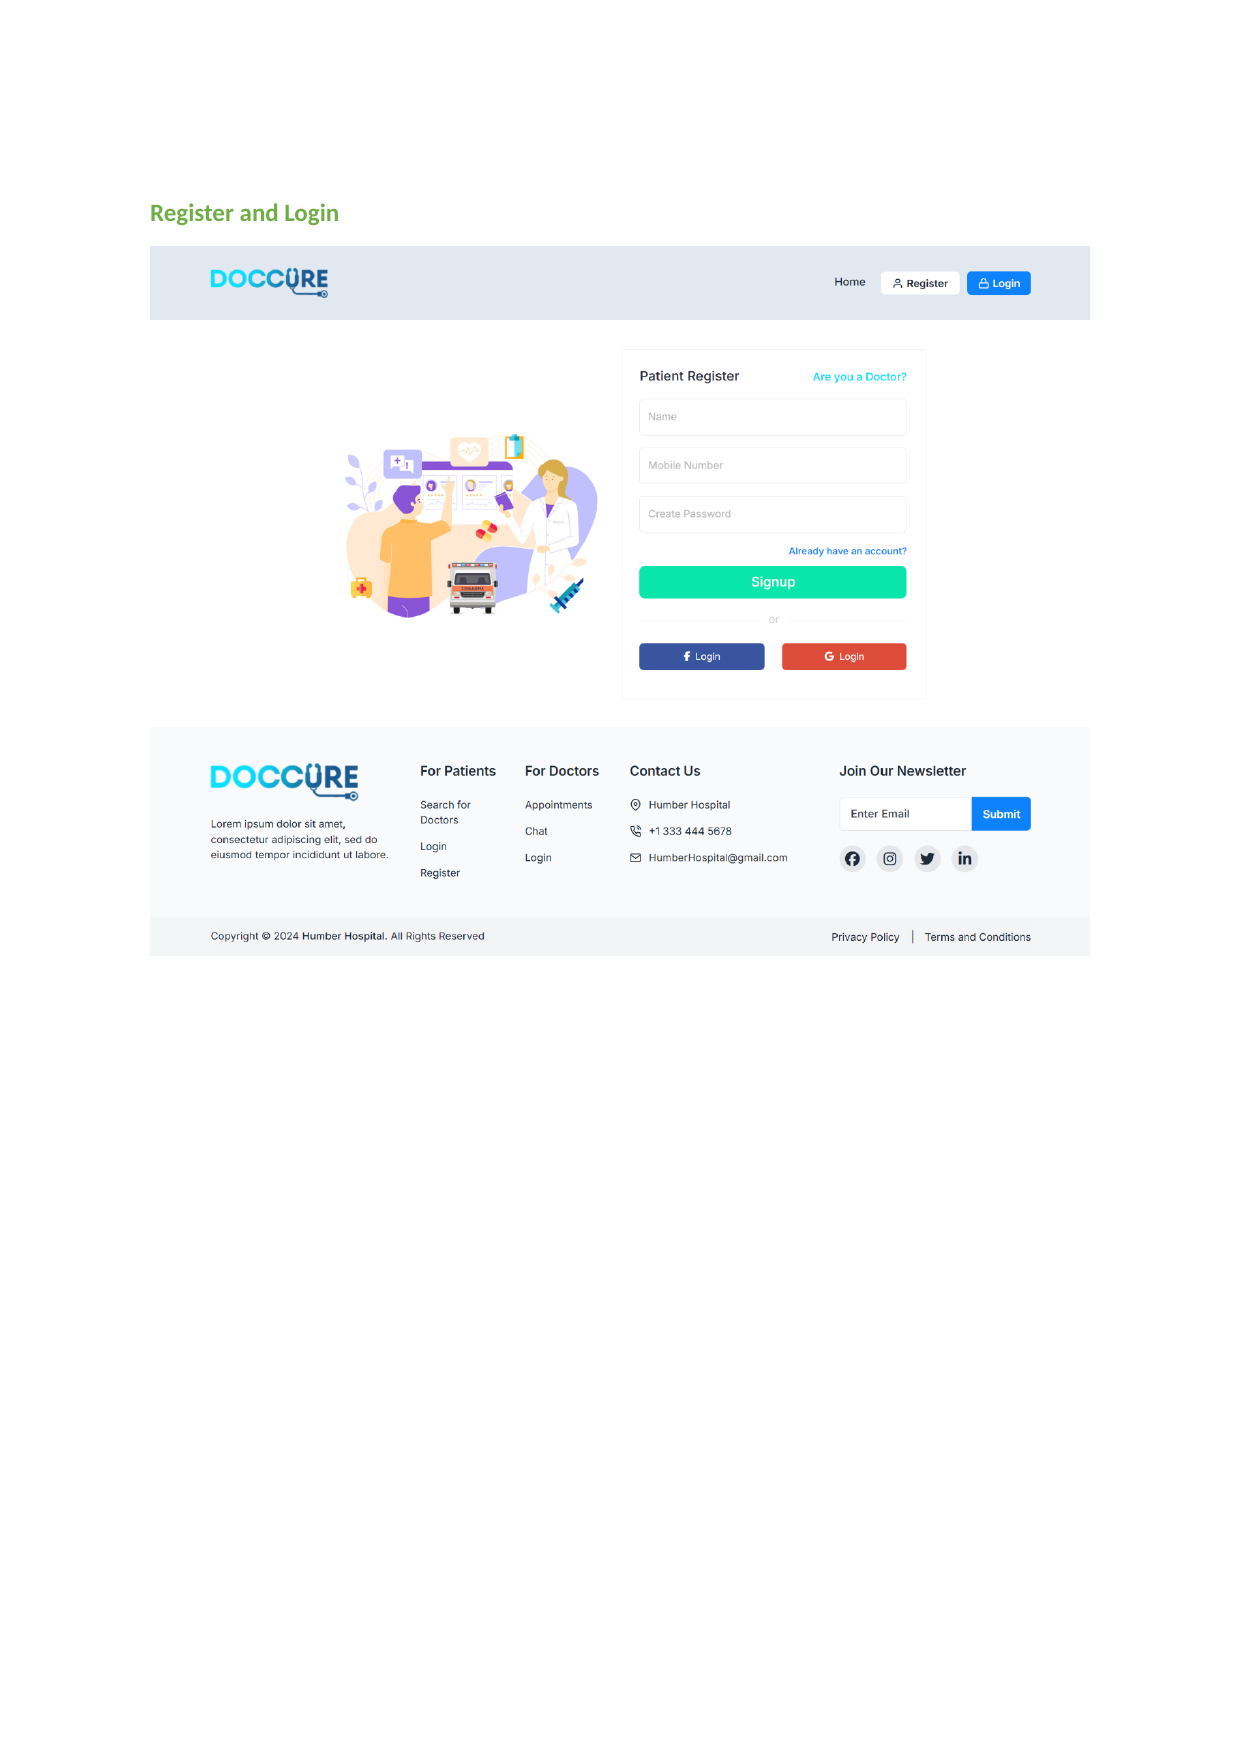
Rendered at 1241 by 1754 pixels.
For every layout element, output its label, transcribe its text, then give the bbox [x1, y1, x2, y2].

picture [150, 246, 1091, 956]
text Register and Login [150, 197, 1090, 227]
